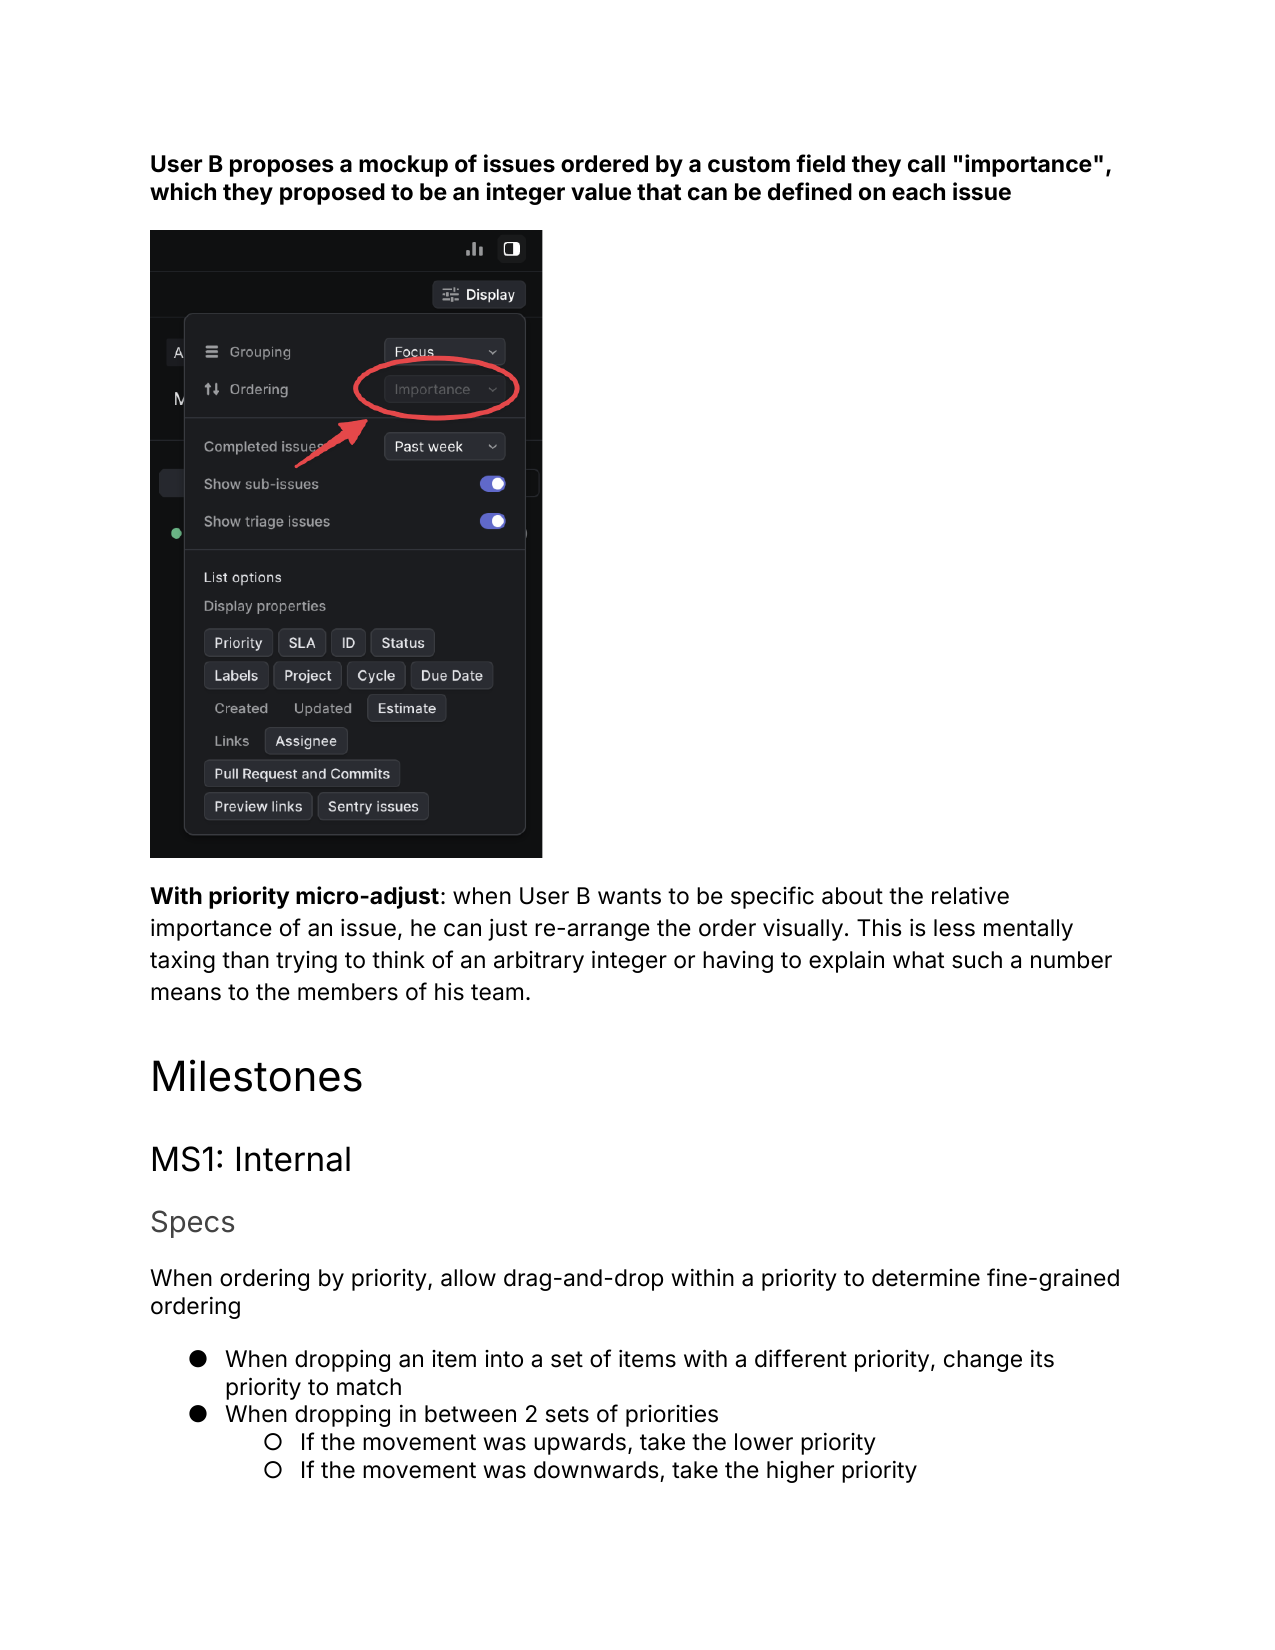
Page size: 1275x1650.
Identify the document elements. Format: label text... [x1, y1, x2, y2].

list When dropping in between 2 sets of priorities [187, 1401, 1125, 1428]
subtitle MS1: Internal [150, 1139, 1125, 1179]
subtitle Milestones [150, 1051, 1125, 1102]
picture [150, 230, 543, 858]
text When ordering by priority, allow drag-and-drop within a priority to determine fine-grained ordering [150, 1265, 1125, 1320]
subtitle Specs [150, 1204, 1125, 1240]
text User B proposes a mockup of issues ordered by a custom field they call "importance", which they proposed to be an integer value that can be defined on each issue [150, 150, 1125, 205]
text With priority micro-adjust: when User B wants to be specific about the relative importance of an issue, he can just re-arrange the order visually. This is less mentally taxing than trying to think of an arbitrary integer or having to explain what such a number means to the members of his team. [150, 882, 1125, 1005]
list When dropping an item into a set of items with a different priority, change its priority to match [187, 1345, 1125, 1401]
list If the movement was upwards, take the lower priority [262, 1428, 1125, 1456]
list If the movement was downwards, take the higher priority [262, 1456, 1125, 1484]
